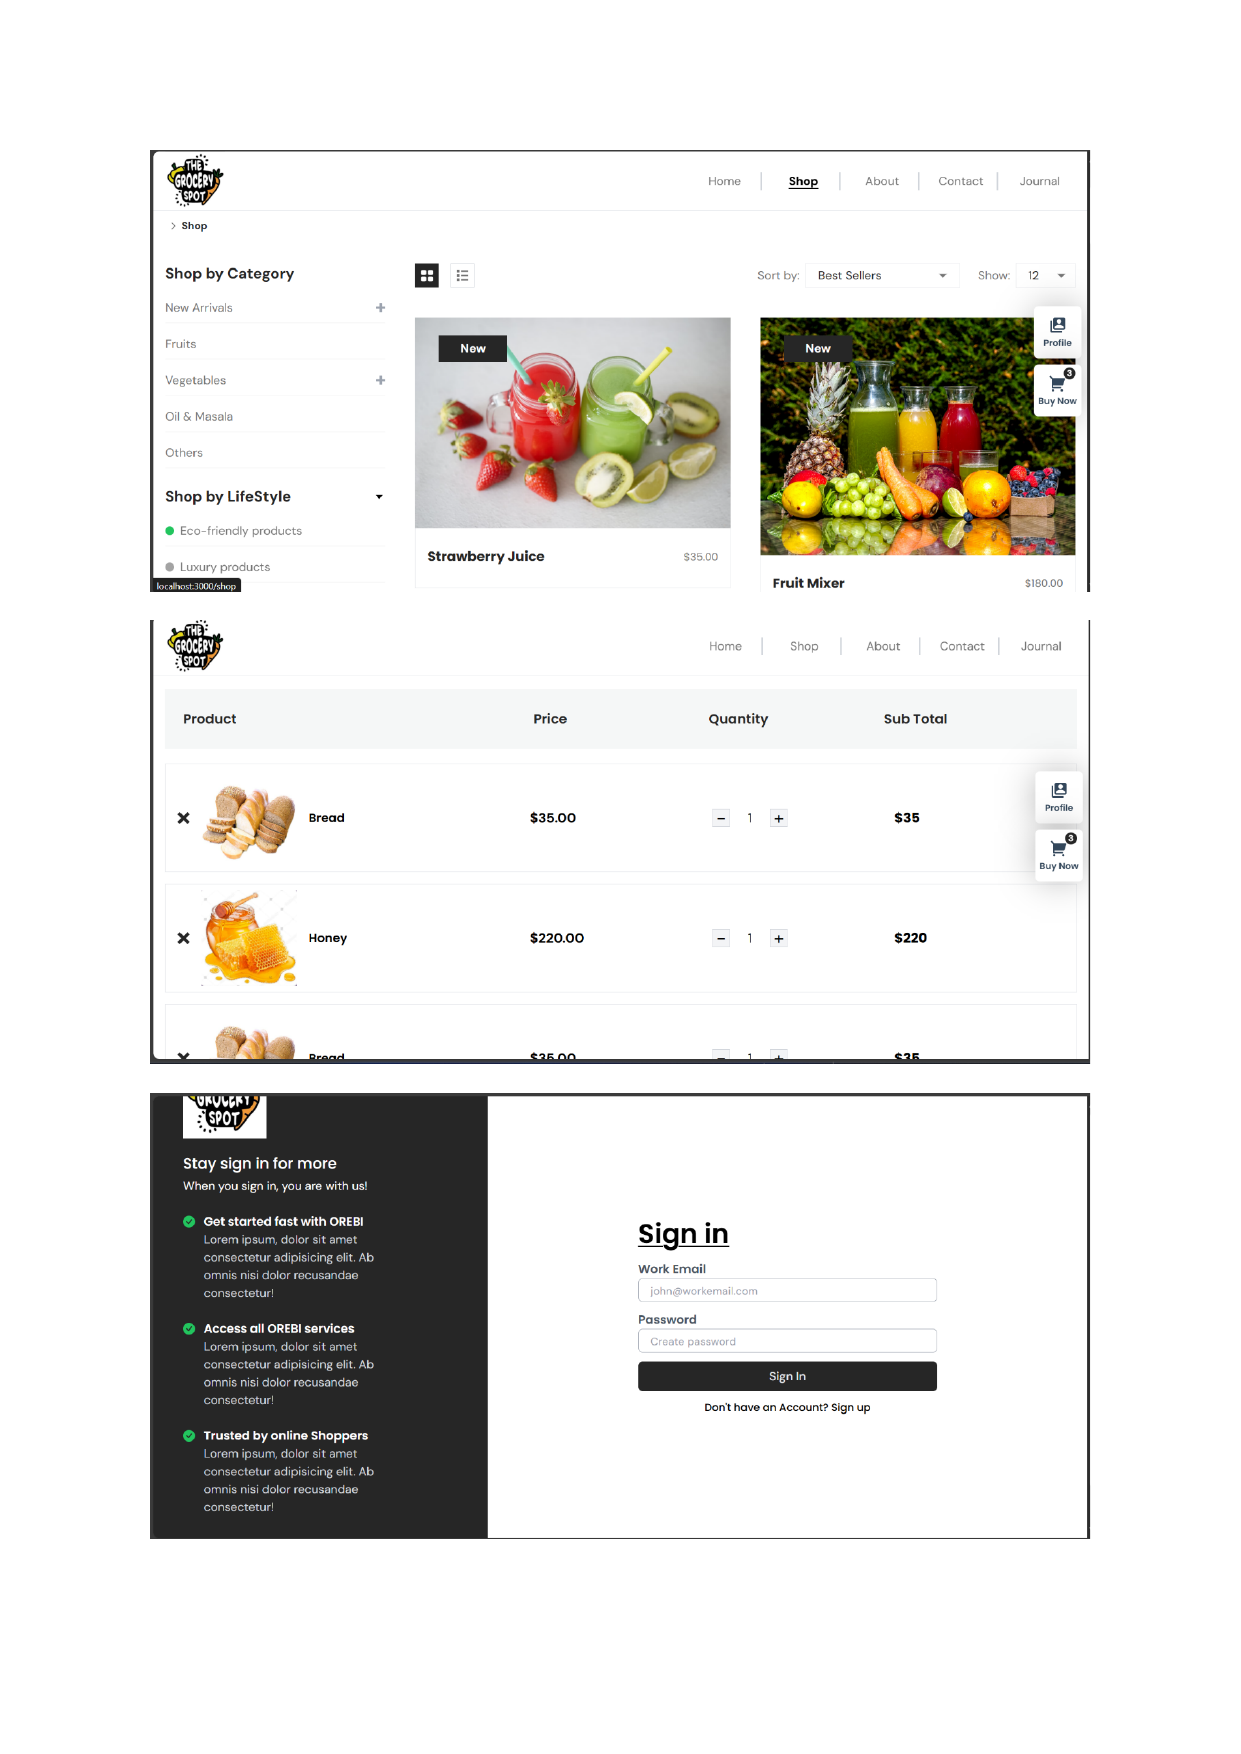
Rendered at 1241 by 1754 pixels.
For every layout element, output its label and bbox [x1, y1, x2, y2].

picture [150, 1093, 1091, 1539]
picture [150, 620, 1091, 1064]
picture [150, 150, 1091, 592]
